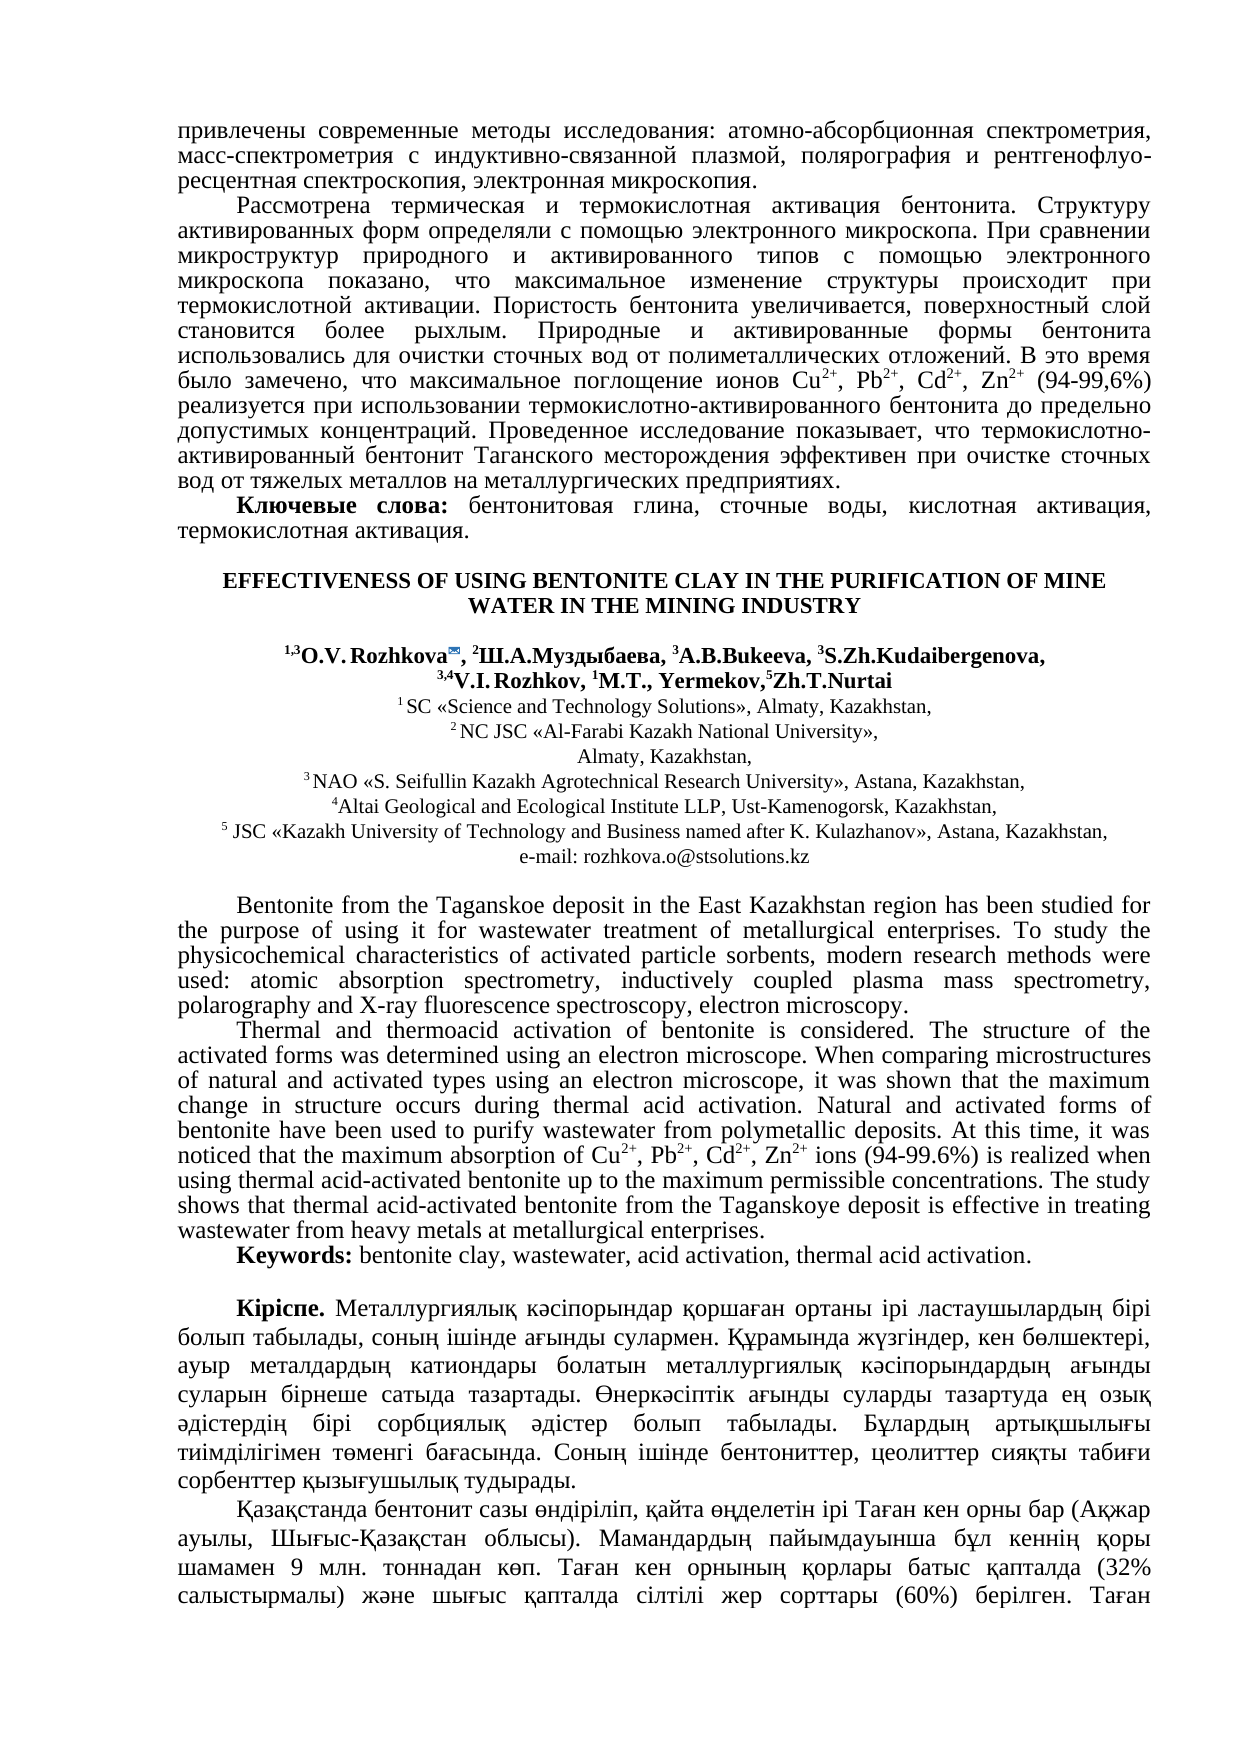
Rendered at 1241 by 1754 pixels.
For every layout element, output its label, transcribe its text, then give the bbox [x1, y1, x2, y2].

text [177, 118, 1152, 193]
text 1,3O.V. Rozhkova, 2Ш.А.Муздыбаева, 3A.B.Bukeeva, 3S.Zh.Kudaibergenova, [177, 643, 1152, 668]
text e-mail: rozhkova.o@stsolutions.kz [177, 843, 1152, 868]
text 3,4V.I. Rozhkov, 1M.T., Yermekov,5Zh.T.Nurtai [177, 668, 1152, 693]
text Bentonite from the Taganskoe deposit in the East Kazakhstan region has been studied for the purpose of using it for wastewater treatment of metallurgical enterprises. To study the physicochemical characteristics of activated particle sorbents, modern research methods were used: atomic absorption spectrometry, inductively coupled plasma mass spectrometry, polarography and X-ray fluorescence spectroscopy, electron microscopy. [177, 893, 1152, 1018]
text 5 JSC «Kazakh University of Technology and Business named after K. Kulazhanov», Astana, Kazakhstan, [177, 818, 1152, 843]
text Кіріспе. Металлургиялық кәсіпорындар қоршаған ортаны ірі ластаушылардың бірі болып табылады, соның ішінде ағынды сулармен. Құрамында жүзгіндер, кен бөлшектері, ауыр металдардың катиондары болатын металлургиялық кәсіпорындардың ағынды суларын бірнеше сатыда тазартады. Өнеркәсіптік ағынды суларды тазартуда ең озық әдістердің бірі сорбциялық әдістер болып табылады. Бұлардың артықшылығы тиімділігімен төменгі бағасында. Соның ішінде бентониттер, цеолиттер сияқты табиғи сорбенттер қызығушылық тудырады. [177, 1293, 1152, 1494]
text EFFECTIVENESS OF USING BENTONITE CLAY IN THE PURIFICATION OF MINE WATER IN THE MINING INDUSTRY [177, 568, 1152, 618]
text Almaty, Kazakhstan, [177, 743, 1152, 768]
text Ключевые слова: бентонитовая глина, сточные воды, кислотная активация, термокислотная активация. [177, 493, 1152, 543]
text 1 SC «Science and Technology Solutions», Almaty, Kazakhstan, [177, 693, 1152, 718]
text Thermal and thermoacid activation of bentonite is considered. The structure of the activated forms was determined using an electron microscope. When comparing microstructures of natural and activated types using an electron microscope, it was shown that the maximum change in structure occurs during thermal acid activation. Natural and activated forms of bentonite have been used to purify wastewater from polymetallic deposits. At this time, it was noticed that the maximum absorption of Cu2+, Pb2+, Cd2+, Zn2+ ions (94-99.6%) is realized when using thermal acid-activated bentonite up to the maximum permissible concentrations. The study shows that thermal acid-activated bentonite from the Taganskoye deposit is effective in treating wastewater from heavy metals at metallurgical enterprises. [177, 1018, 1152, 1243]
text 4Altai Geological and Ecological Institute LLP, Ust-Kamenogorsk, Kazakhstan, [177, 793, 1152, 818]
text 3 NAO «S. Seifullin Kazakh Agrotechnical Research University», Astana, Kazakhstan, [177, 768, 1152, 793]
text 2 NC JSC «Al-Farabi Kazakh National University», [177, 718, 1152, 743]
text Keywords: bentonite clay, wastewater, acid activation, thermal acid activation. [177, 1243, 1152, 1268]
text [177, 1494, 1152, 1608]
text Рассмотрена термическая и термокислотная активация бентонита. Структуру активированных форм определяли с помощью электронного микроскопа. При сравнении микроструктур природного и активированного типов с помощью электронного микроскопа показано, что максимальное изменение структуры происходит при термокислотной активации. Пористость бентонита увеличивается, поверхностный слой становится более рыхлым. Природные и активированные формы бентонита использовались для очистки сточных вод от полиметаллических отложений. В это время было замечено, что максимальное поглощение ионов Cu2+, Pb2+, Cd2+, Zn2+ (94-99,6%) реализуется при использовании термокислотно-активированного бентонита до предельно допустимых концентраций. Проведенное исследование показывает, что термокислотно-активированный бентонит Таганского месторождения эффективен при очистке сточных вод от тяжелых металлов на металлургических предприятиях. [177, 193, 1152, 493]
